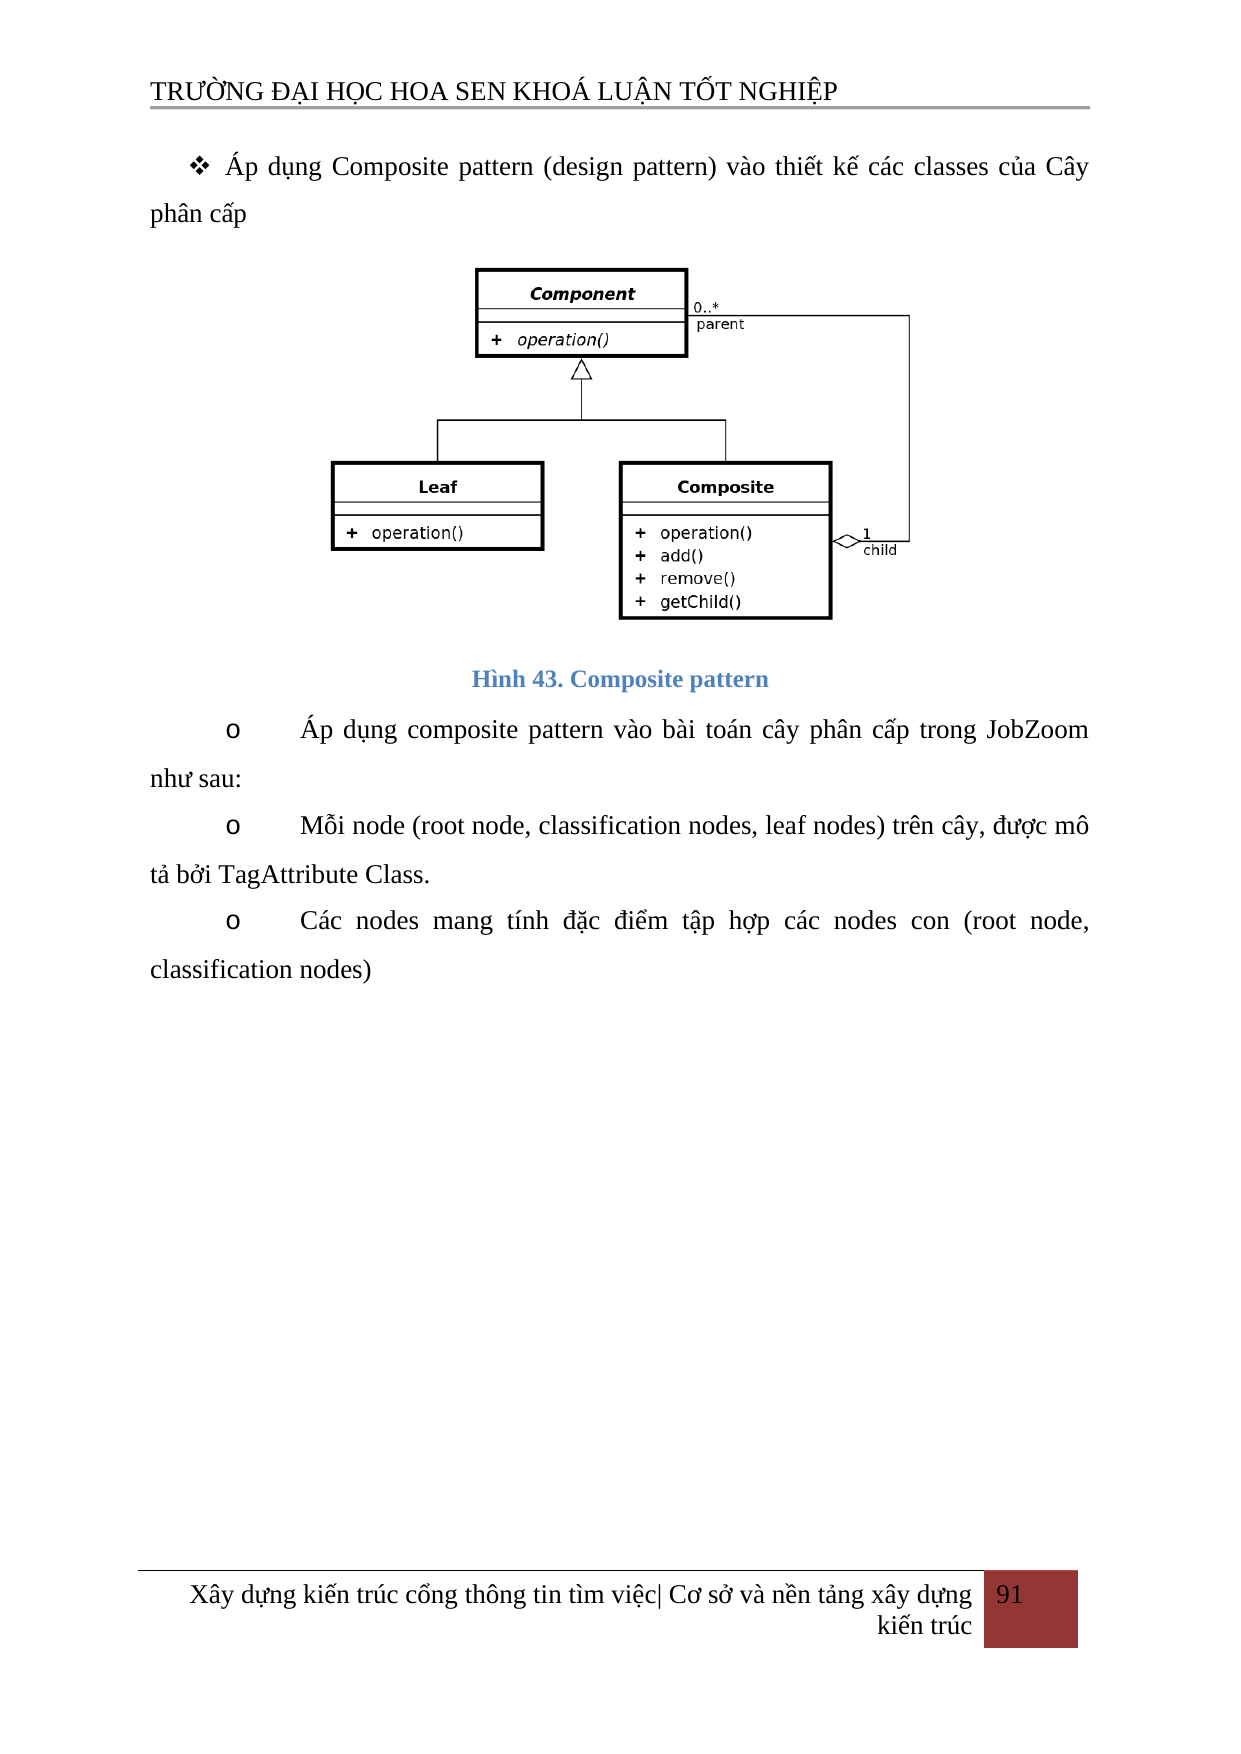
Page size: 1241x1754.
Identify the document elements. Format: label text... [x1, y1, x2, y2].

list Áp dụng composite pattern vào bài toán cây phân cấp trong JobZoom như sau: [150, 713, 1090, 793]
picture [306, 243, 935, 649]
text Hình 43. Composite pattern [150, 664, 1090, 692]
list Mỗi node (root node, classification nodes, leaf nodes) trên cây, được mô tả bởi TagAttribute Class. [150, 809, 1090, 889]
list Các nodes mang tính đặc điểm tập hợp các nodes con (root node, classification nodes) [150, 904, 1090, 984]
list Áp dụng Composite pattern (design pattern) vào thiết kế các classes của Cây phân cấp [150, 150, 1090, 228]
